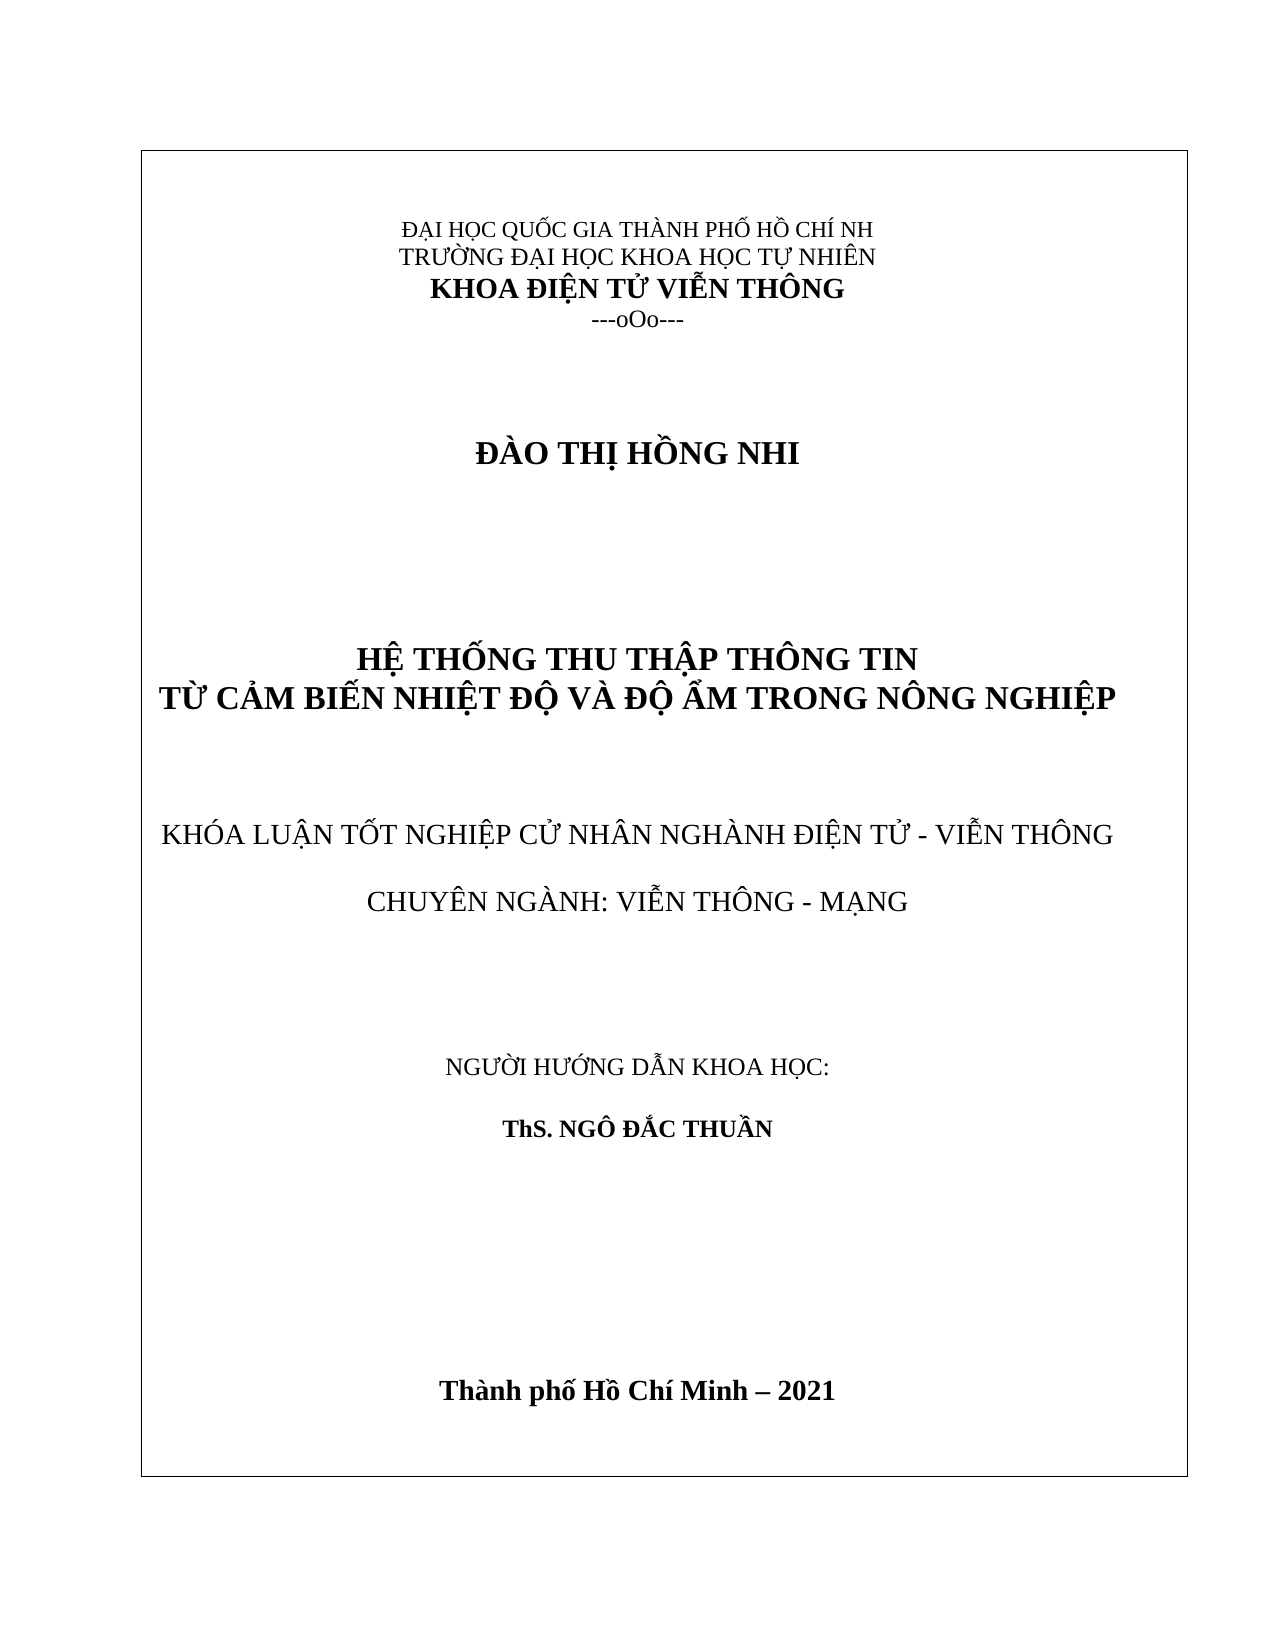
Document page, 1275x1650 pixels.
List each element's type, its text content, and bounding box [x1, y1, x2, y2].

text Thành phố Hồ Chí Minh – 2021 [150, 1373, 1125, 1407]
text ThS. NGÔ ĐẮC THUẦN [150, 1114, 1125, 1143]
text NGƯỜI HƯỚNG DẪN KHOA HỌC: [150, 1052, 1125, 1081]
text TỪ CẢM BIẾN NHIỆT ĐỘ VÀ ĐỘ ẨM TRONG NÔNG NGHIỆP [150, 678, 1125, 716]
text ---oOo--- [150, 304, 1125, 333]
text ĐÀO THỊ HỒNG NHI [150, 434, 1125, 472]
text KHOA ĐIỆN TỬ VIỄN THÔNG [150, 271, 1125, 304]
text HỆ THỐNG THU THẬP THÔNG TIN [150, 640, 1125, 678]
text CHUYÊN NGÀNH: VIỄN THÔNG - MẠNG [150, 884, 1125, 918]
text TRƯỜNG ĐẠI HỌC KHOA HỌC TỰ NHIÊN [150, 242, 1125, 271]
text KHÓA LUẬN TỐT NGHIỆP CỬ NHÂN NGHÀNH ĐIỆN TỬ - VIỄN THÔNG [150, 817, 1125, 851]
text ĐẠI HỌC QUỐC GIA THÀNH PHỐ HỒ CHÍ NH [142, 151, 1187, 242]
